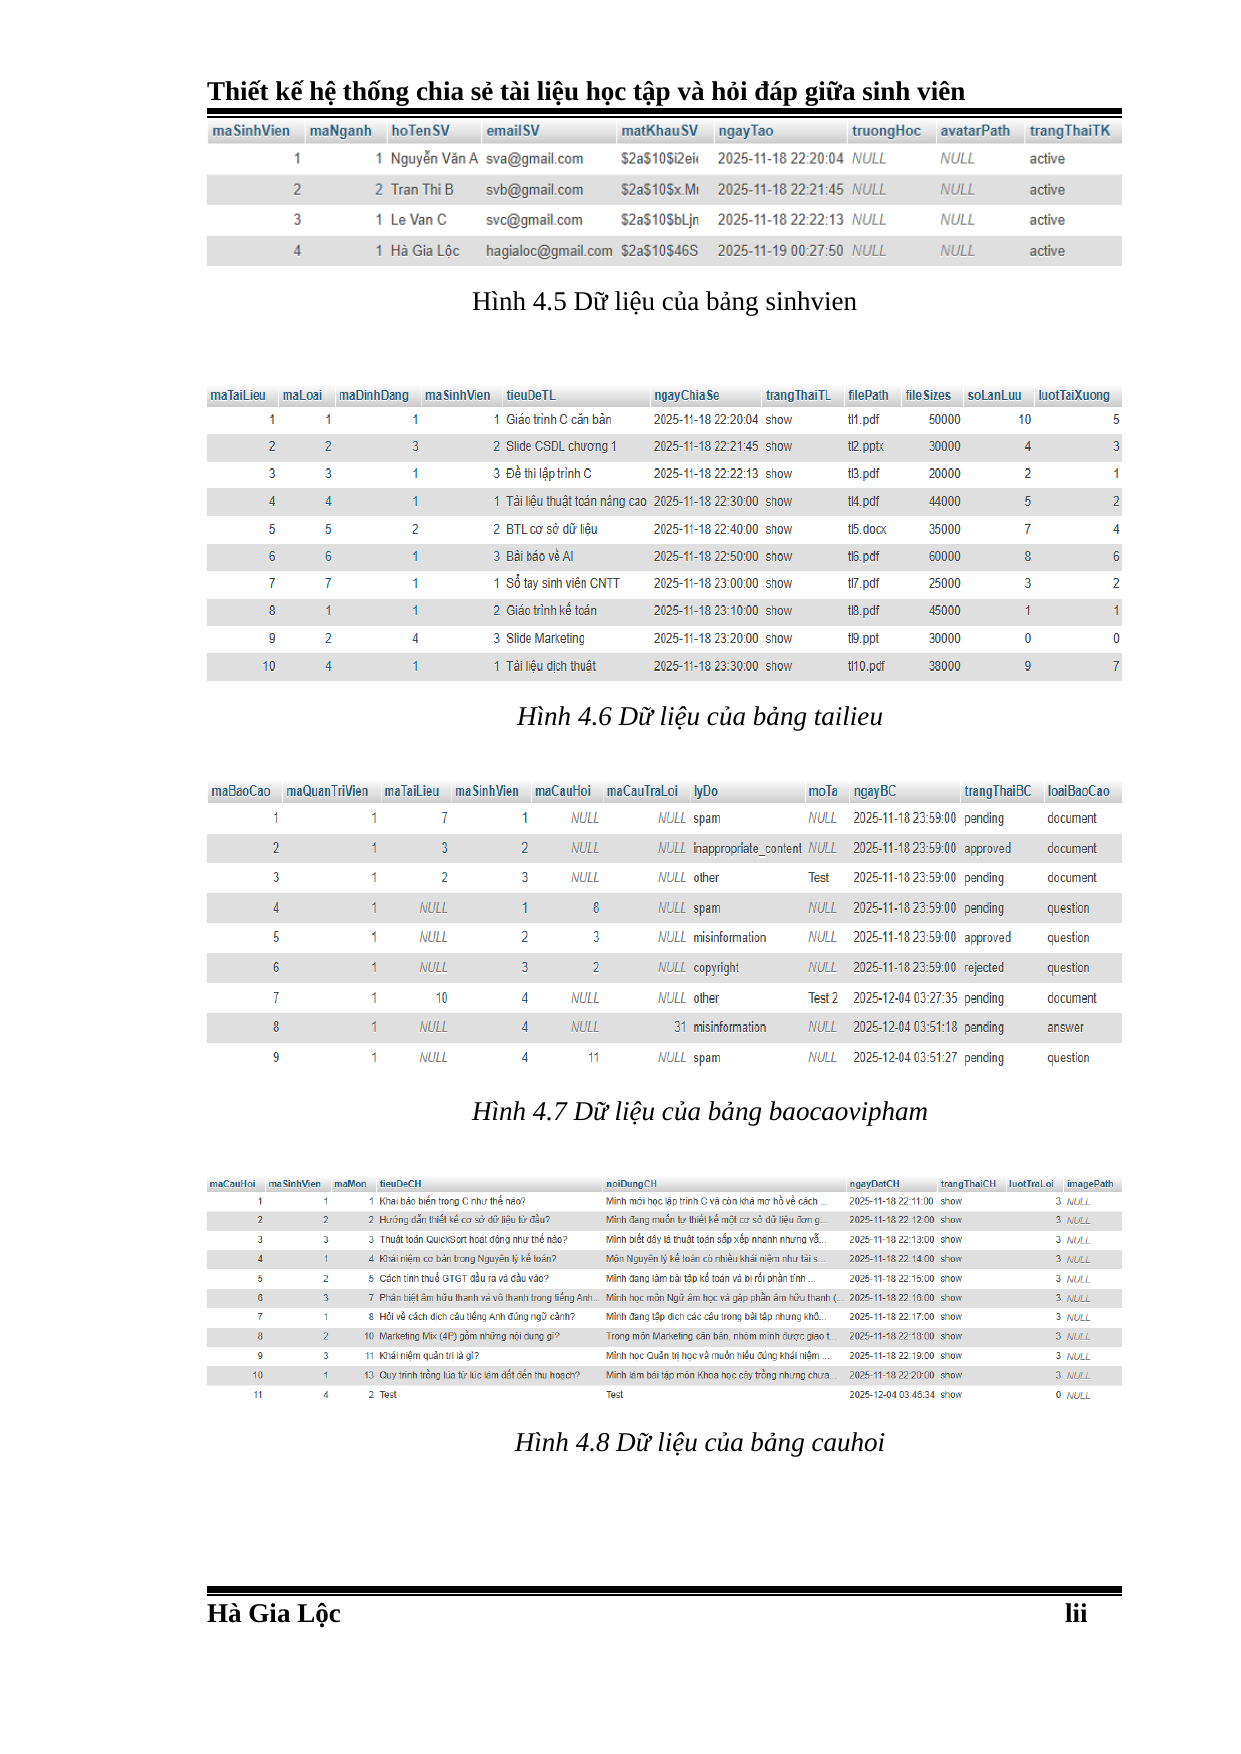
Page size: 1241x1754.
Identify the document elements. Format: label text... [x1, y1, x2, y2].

picture [206, 1176, 1123, 1407]
picture [206, 781, 1123, 1077]
picture [206, 385, 1123, 681]
picture [206, 118, 1123, 266]
